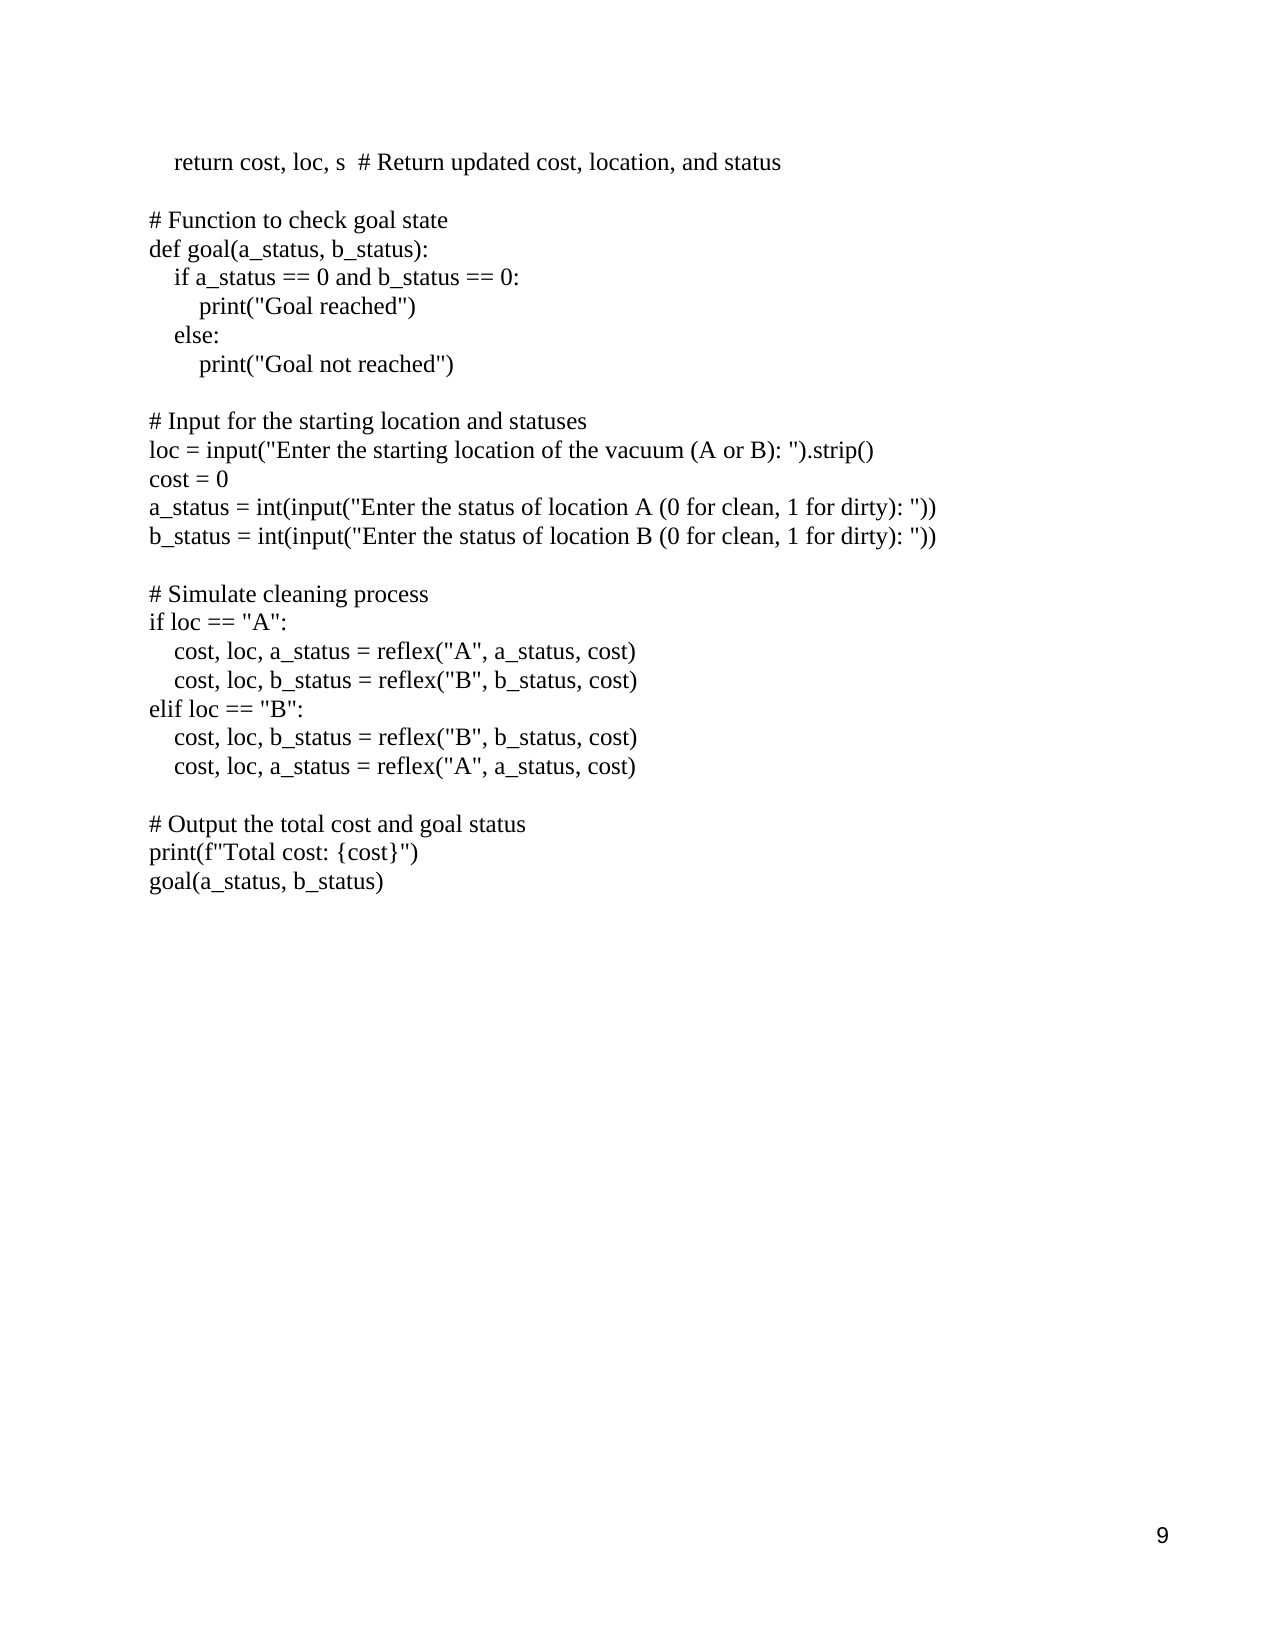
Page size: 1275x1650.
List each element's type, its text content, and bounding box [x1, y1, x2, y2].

text else: [149, 320, 1169, 349]
text def goal(a_status, b_status): [149, 234, 1169, 262]
text # Function to check goal state [149, 205, 1169, 234]
text b_status = int(input("Enter the status of location B (0 for clean, 1 for dirty): ")) [149, 521, 1169, 550]
text a_status = int(input("Enter the status of location A (0 for clean, 1 for dirty): ")) [149, 492, 1169, 521]
text print("Goal not reached") [149, 349, 1169, 377]
text print(f"Total cost: {cost}") [149, 837, 1169, 866]
text if loc == "A": [149, 607, 1169, 636]
text # Simulate cleaning process [149, 579, 1169, 607]
text # Output the total cost and goal status [149, 809, 1169, 837]
text cost, loc, b_status = reflex("B", b_status, cost) [149, 665, 1169, 694]
text return cost, loc, s # Return updated cost, location, and status [149, 147, 1169, 176]
text print("Goal reached") [149, 291, 1169, 320]
text cost, loc, a_status = reflex("A", a_status, cost) [149, 636, 1169, 665]
text # Input for the starting location and statuses [149, 406, 1169, 435]
text if a_status == 0 and b_status == 0: [149, 262, 1169, 291]
text cost, loc, a_status = reflex("A", a_status, cost) [149, 751, 1169, 780]
text cost = 0 [149, 464, 1169, 492]
text goal(a_status, b_status) [149, 866, 1169, 895]
text cost, loc, b_status = reflex("B", b_status, cost) [149, 722, 1169, 751]
text elif loc == "B": [149, 694, 1169, 722]
text loc = input("Enter the starting location of the vacuum (A or B): ").strip() [149, 435, 1169, 464]
